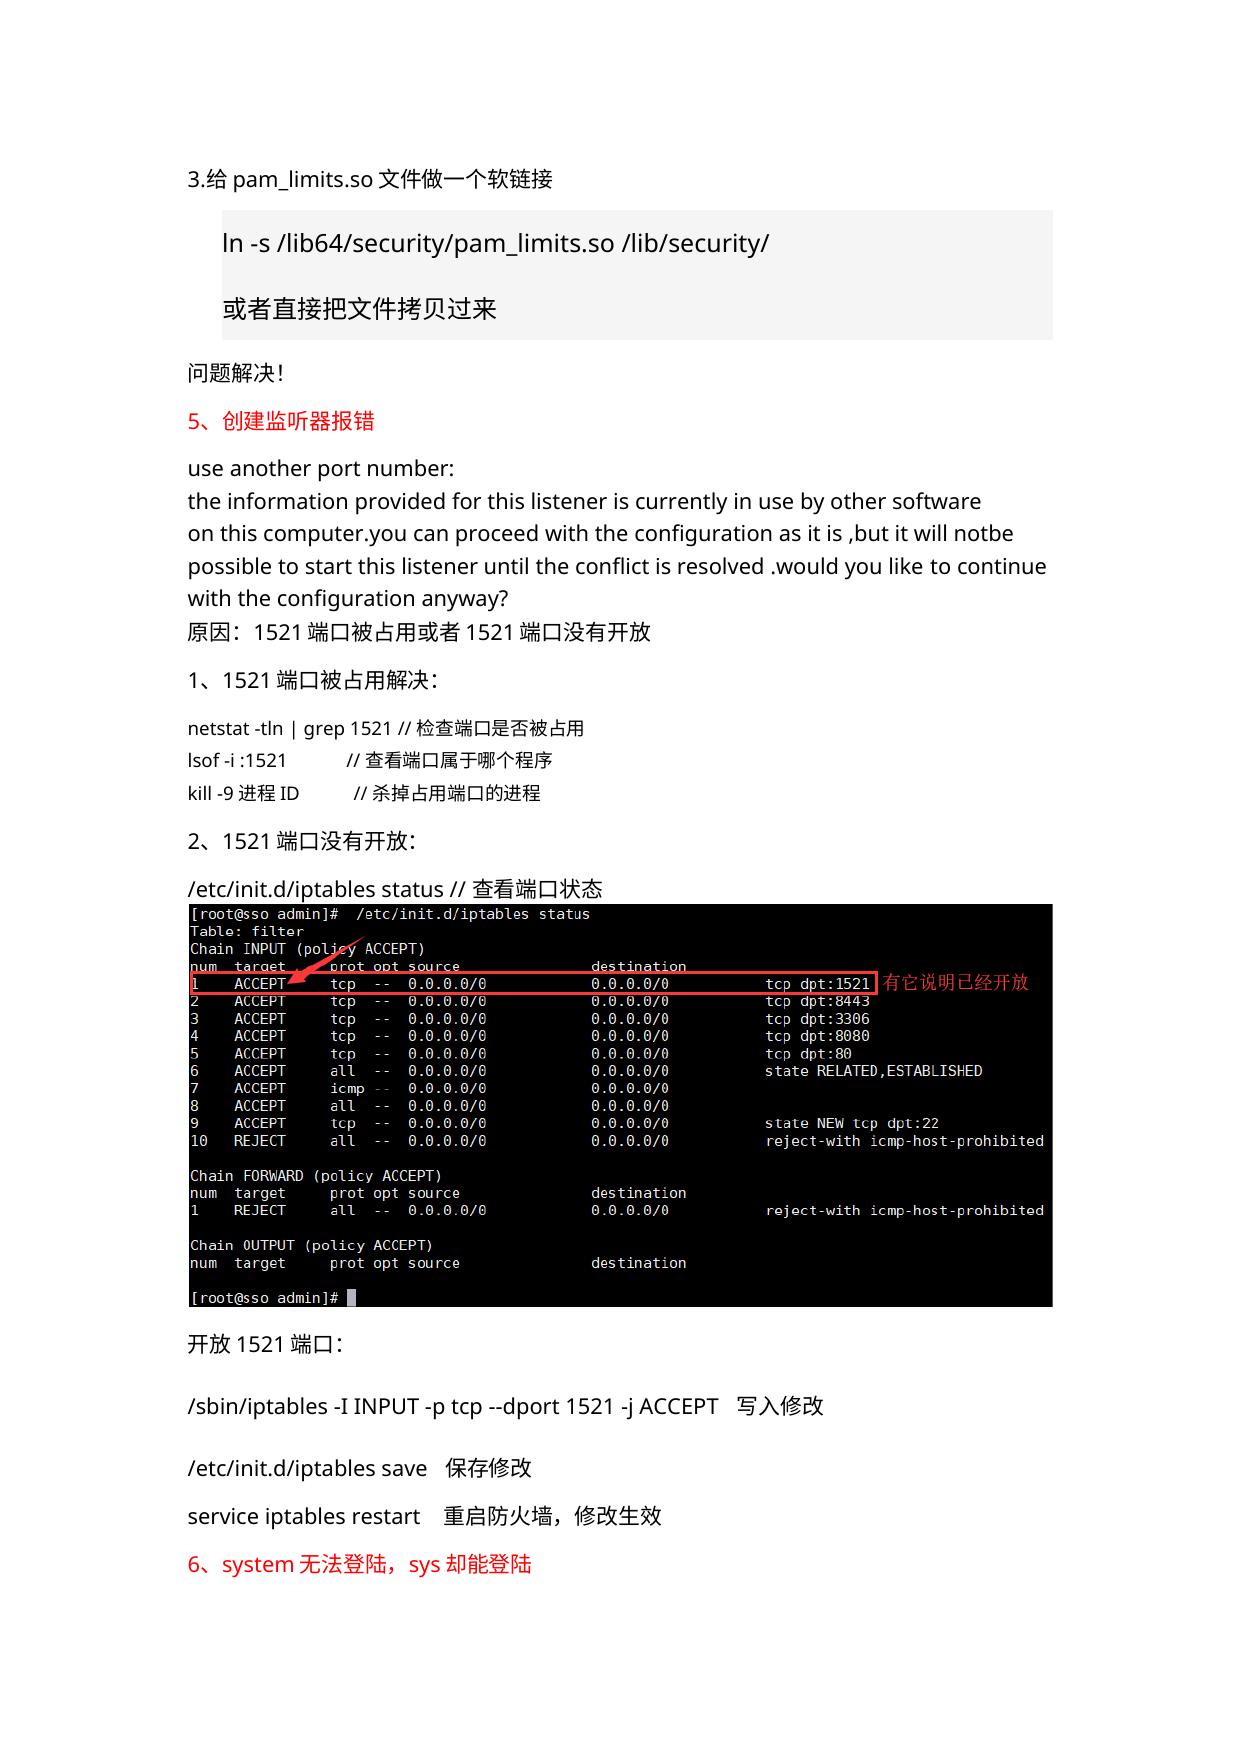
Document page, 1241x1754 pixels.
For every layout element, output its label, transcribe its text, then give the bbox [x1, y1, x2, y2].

text /sbin/iptables -I INPUT -p tcp --dport 1521 -j ACCEPT 写入修改 [187, 1389, 1053, 1421]
text 1、1521端口被占用解决： [187, 663, 1053, 695]
text 3.给pam_limits.so文件做一个软链接 [187, 162, 1053, 194]
picture [187, 904, 1053, 1307]
text 问题解决！ [187, 356, 1053, 388]
text /etc/init.d/iptables status // 查看端口状态 [187, 872, 1053, 904]
text on this computer.you can proceed with the configuration as it is ,but it will notbe possible to start this listener until the conflict is resolved .would you like to continue with the configuration anyway? [187, 517, 1053, 614]
text the information provided for this listener is currently in use by other software [187, 484, 1053, 517]
text lsof -i :1521 // 查看端口属于哪个程序 [187, 743, 1053, 776]
text 开放1521端口： [187, 1327, 1053, 1359]
text 或者直接把文件拷贝过来 [222, 275, 1053, 340]
text use another port number: [187, 452, 1053, 484]
text ln -s /lib64/security/pam_limits.so /lib/security/ [222, 210, 1053, 275]
text 6、system无法登陆，sys却能登陆 [187, 1547, 1053, 1579]
text kill -9 进程ID // 杀掉占用端口的进程 [187, 776, 1053, 808]
text 原因：1521端口被占用或者1521端口没有开放 [187, 614, 1053, 647]
text netstat -tln | grep 1521 // 检查端口是否被占用 [187, 711, 1053, 743]
text 5、创建监听器报错 [187, 404, 1053, 436]
text /etc/init.d/iptables save 保存修改 [187, 1450, 1053, 1483]
text 2、1521端口没有开放： [187, 824, 1053, 856]
text service iptables restart 重启防火墙，修改生效 [187, 1498, 1053, 1531]
